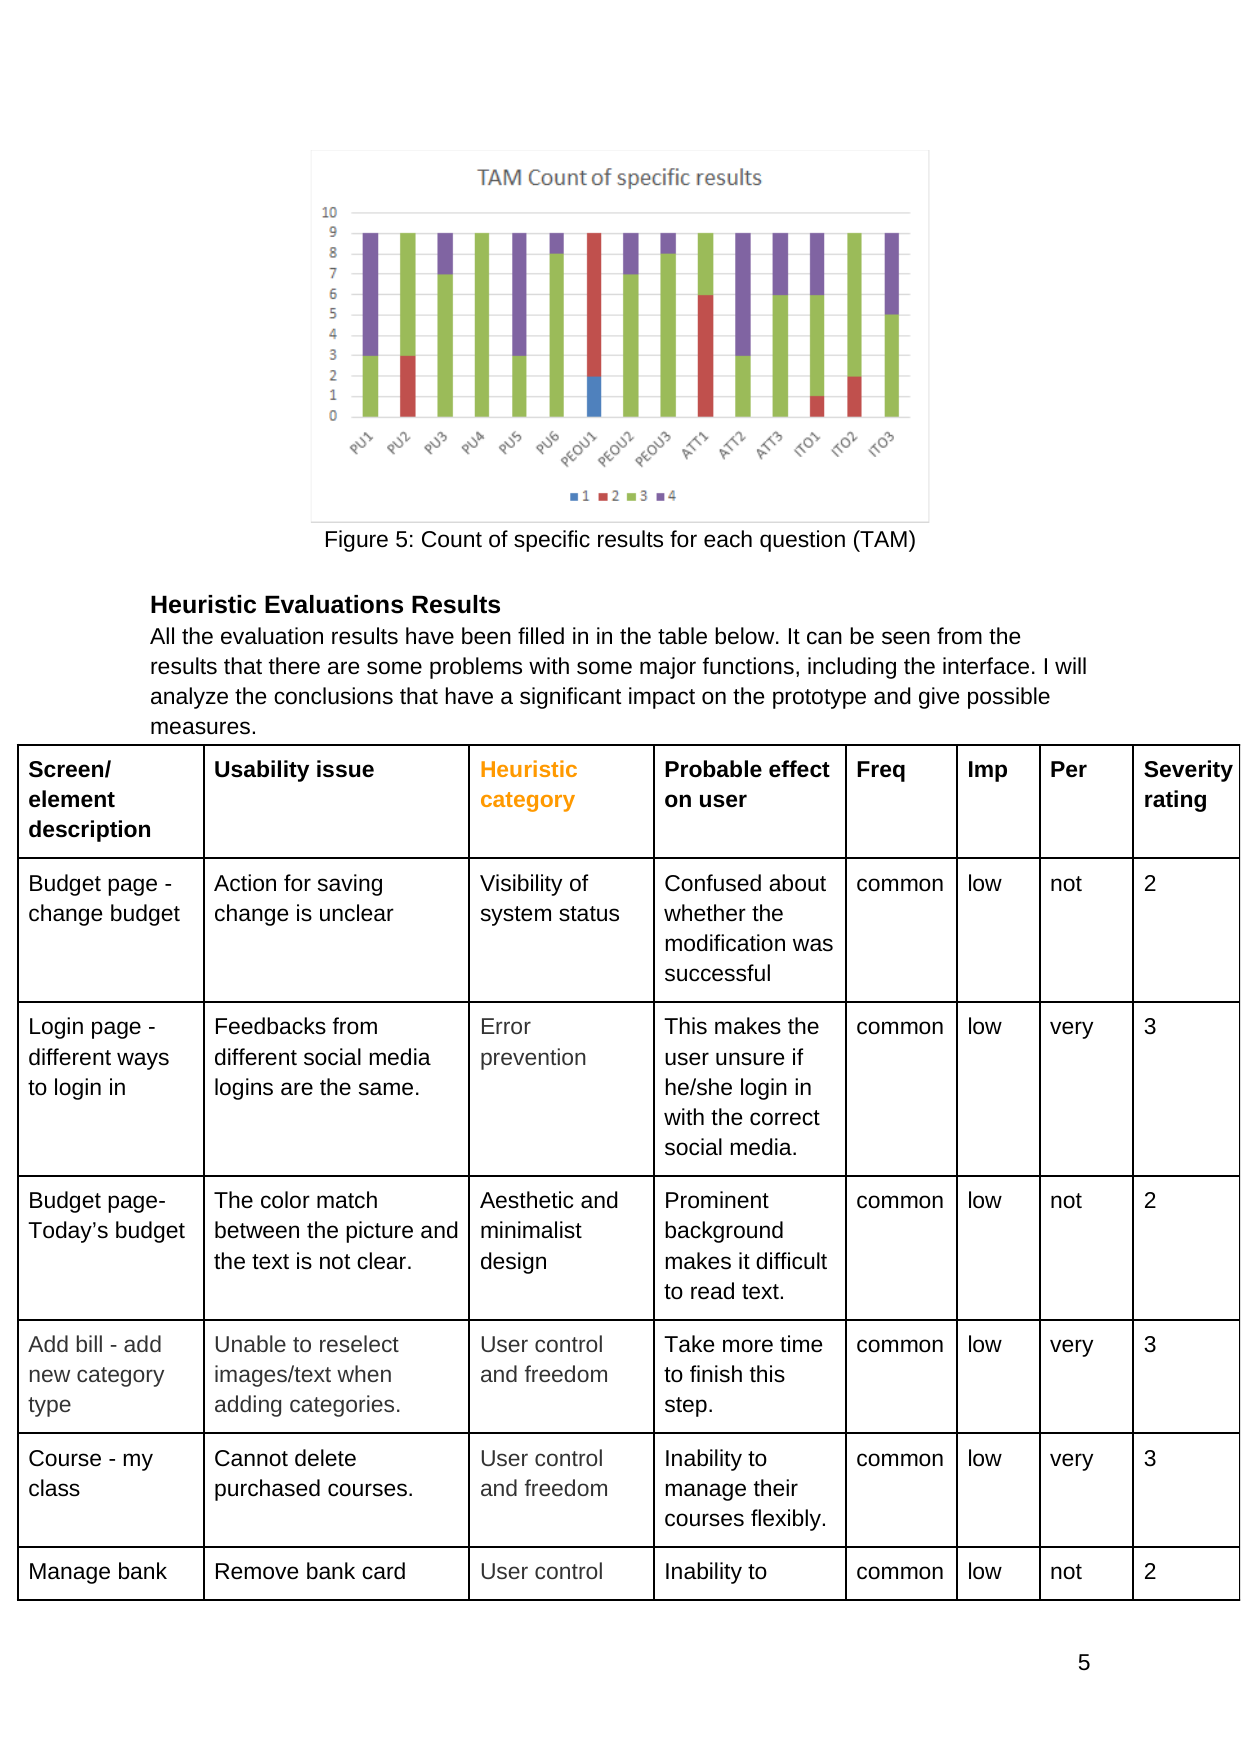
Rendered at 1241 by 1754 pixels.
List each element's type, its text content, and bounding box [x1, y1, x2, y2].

table_cell 2 [1134, 1177, 1239, 1318]
table_cell 3 [1134, 1434, 1239, 1546]
table_cell Cannot delete purchased courses. [205, 1434, 468, 1546]
text Heuristic Evaluations Results [150, 589, 1090, 618]
table_cell The color match between the picture and the text is not clear. [205, 1177, 468, 1318]
table_cell Budget page-Today’s budget [19, 1177, 203, 1318]
table_cell 3 [1134, 1003, 1239, 1175]
table_cell Course - my class [19, 1434, 203, 1546]
table_header Usability issue [205, 746, 468, 857]
table_cell low [958, 1177, 1039, 1318]
table_cell common [847, 1177, 956, 1318]
table_cell Aesthetic and minimalist design [470, 1177, 653, 1318]
table_cell very [1041, 1003, 1132, 1175]
table_cell Action for saving change is unclear [205, 859, 468, 1001]
table_cell Prominent background makes it difficult to read text. [655, 1177, 845, 1318]
table_header Probable effect on user [655, 746, 845, 857]
table_header Imp [958, 746, 1039, 857]
table_cell common [847, 1434, 956, 1546]
table_header Per [1041, 746, 1132, 857]
table_cell common [847, 1321, 956, 1432]
table_cell low [958, 1434, 1039, 1546]
table_cell common [847, 859, 956, 1001]
table_cell low [958, 859, 1039, 1001]
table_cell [655, 1548, 845, 1599]
table_cell User control and freedom [470, 1321, 653, 1432]
table_cell Budget page - change budget [19, 859, 203, 1001]
table_cell low [958, 1548, 1039, 1599]
text All the evaluation results have been filled in in the table below. It can be seen from the results that there are some problems with some major functions, including the interface. I will analyze the conclusions that have a significant impact on the prototype and give possible measures. [150, 623, 1090, 739]
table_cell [470, 1548, 653, 1599]
table_cell Login page - different ways to login in [19, 1003, 203, 1175]
table_cell Inability to manage their courses flexibly. [655, 1434, 845, 1546]
table_cell Add bill - add new category type [19, 1321, 203, 1432]
table_cell Take more time to finish this step. [655, 1321, 845, 1432]
table_cell Confused about whether the modification was successful [655, 859, 845, 1001]
table_cell very [1041, 1434, 1132, 1546]
table_header Severity rating [1134, 746, 1239, 857]
table_cell very [1041, 1321, 1132, 1432]
picture [310, 150, 930, 523]
text Figure 5: Count of specific results for each question (TAM) [150, 526, 1090, 553]
table_cell not [1041, 859, 1132, 1001]
table_cell This makes the user unsure if he/she login in with the correct social media. [655, 1003, 845, 1175]
table_cell 3 [1134, 1321, 1239, 1432]
table_header Screen/element description [19, 746, 203, 857]
table_cell Feedbacks from different social media logins are the same. [205, 1003, 468, 1175]
table_cell Error prevention [470, 1003, 653, 1175]
table_cell User control and freedom [470, 1434, 653, 1546]
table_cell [205, 1548, 468, 1599]
table_cell not [1041, 1177, 1132, 1318]
table_cell not [1041, 1548, 1132, 1599]
table_cell common [847, 1548, 956, 1599]
table_cell 2 [1134, 859, 1239, 1001]
table_cell low [958, 1003, 1039, 1175]
table_cell Unable to reselect images/text when adding categories. [205, 1321, 468, 1432]
table_cell Visibility of system status [470, 859, 653, 1001]
table_cell low [958, 1321, 1039, 1432]
table_header Heuristic category [470, 746, 653, 857]
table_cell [19, 1548, 203, 1599]
table_header Freq [847, 746, 956, 857]
table_cell 2 [1134, 1548, 1239, 1599]
table_cell common [847, 1003, 956, 1175]
